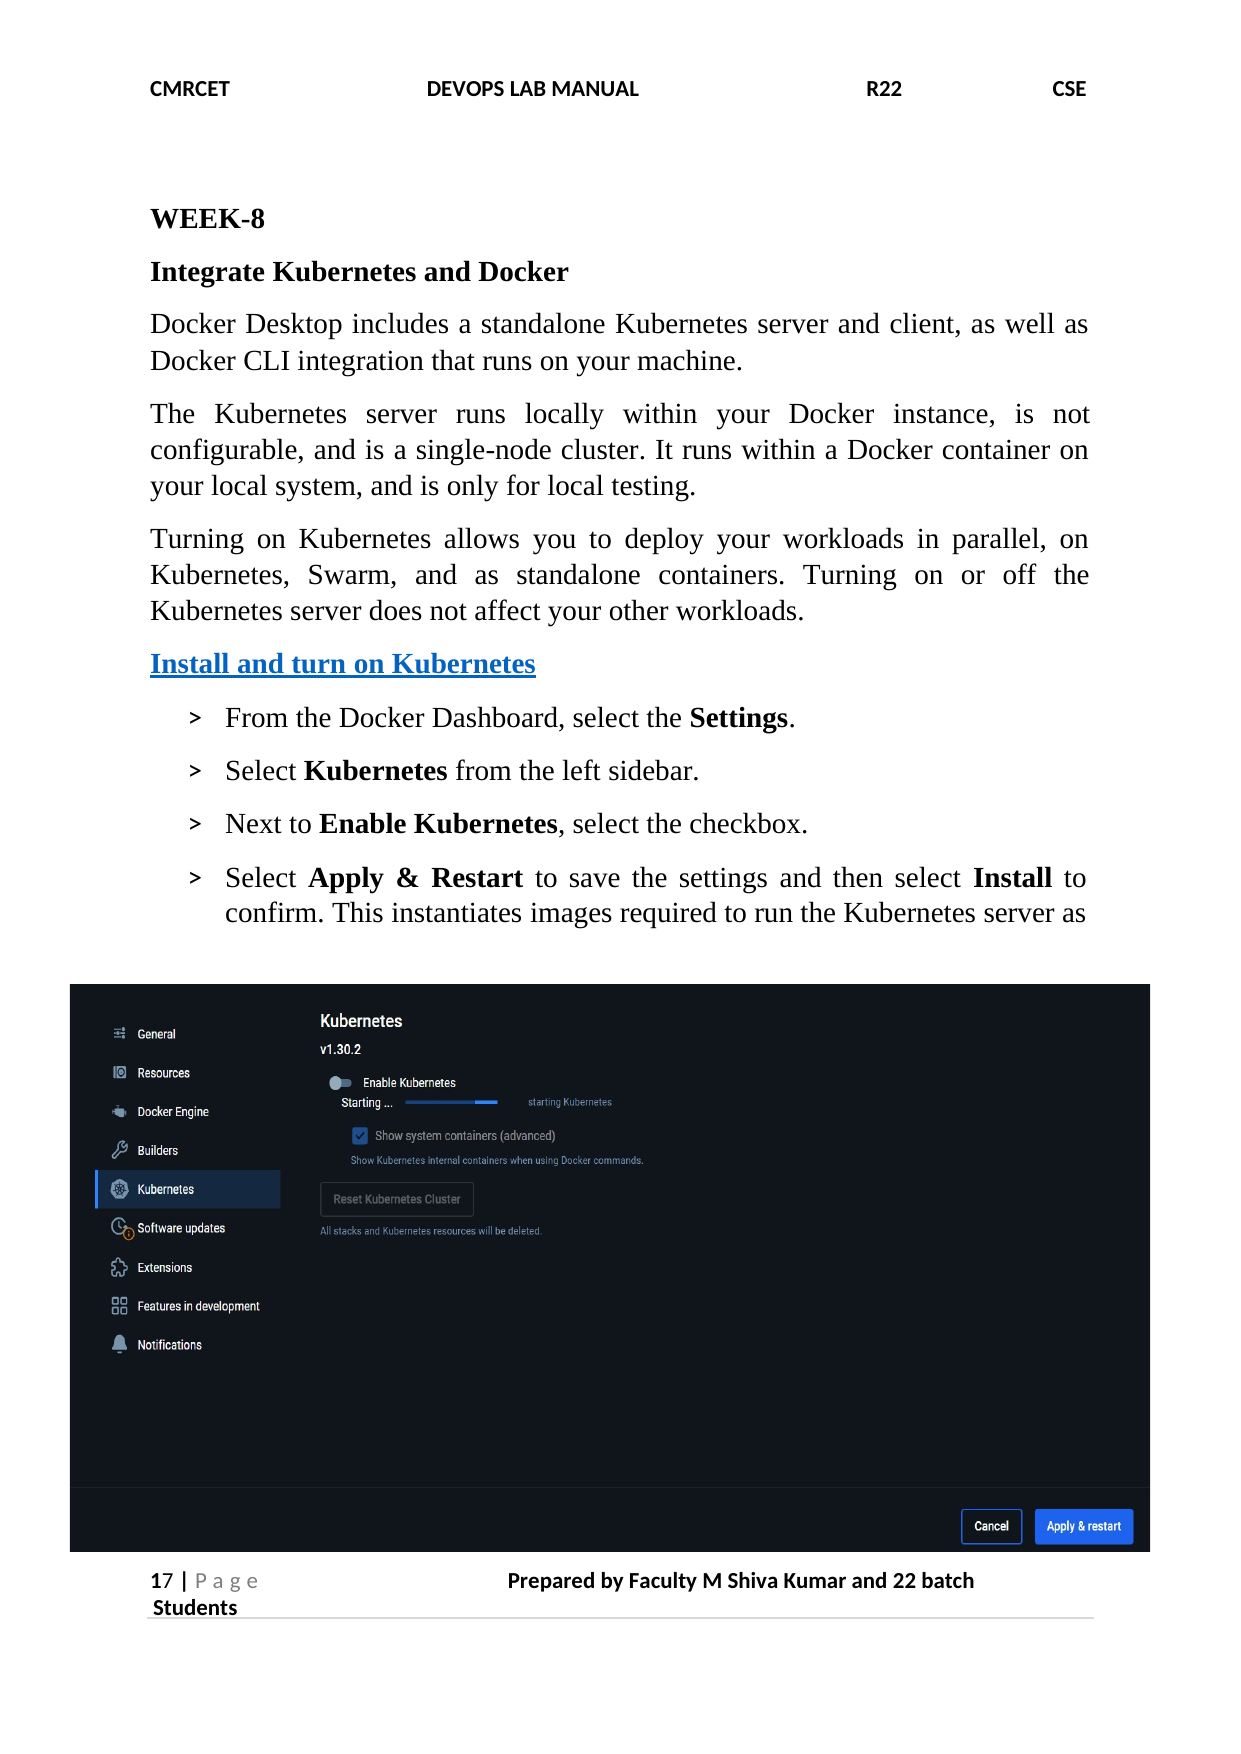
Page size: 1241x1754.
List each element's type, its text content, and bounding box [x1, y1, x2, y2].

list Select Apply & Restart to save the settings and then select Install to confirm. This instantiates images required to run the Kubernetes server as [187, 859, 1091, 929]
text Integrate Kubernetes and Docker [150, 254, 1182, 287]
list Next to Enable Kubernetes, select the checkbox. [187, 806, 1182, 841]
text The Kubernetes server runs locally within your Docker instance, is not configurable, and is a single-node cluster. It runs within a Docker container on your local system, and is only for local testing. [150, 396, 1090, 502]
text Docker Desktop includes a standalone Kubernetes server and client, as well as Docker CLI integration that runs on your machine. [150, 307, 1090, 376]
text Install and turn on Kubernetes [150, 646, 1182, 679]
list From the Docker Dashboard, select the Settings. [187, 699, 1182, 734]
list Select Kubernetes from the left sidebar. [187, 752, 1182, 788]
picture [69, 984, 1150, 1552]
subtitle WEEK-8 [150, 201, 1182, 234]
text Turning on Kubernetes allows you to deploy your workloads in parallel, on Kubernetes, Swarm, and as standalone containers. Turning on or off the Kubernetes server does not affect your other workloads. [150, 521, 1090, 627]
